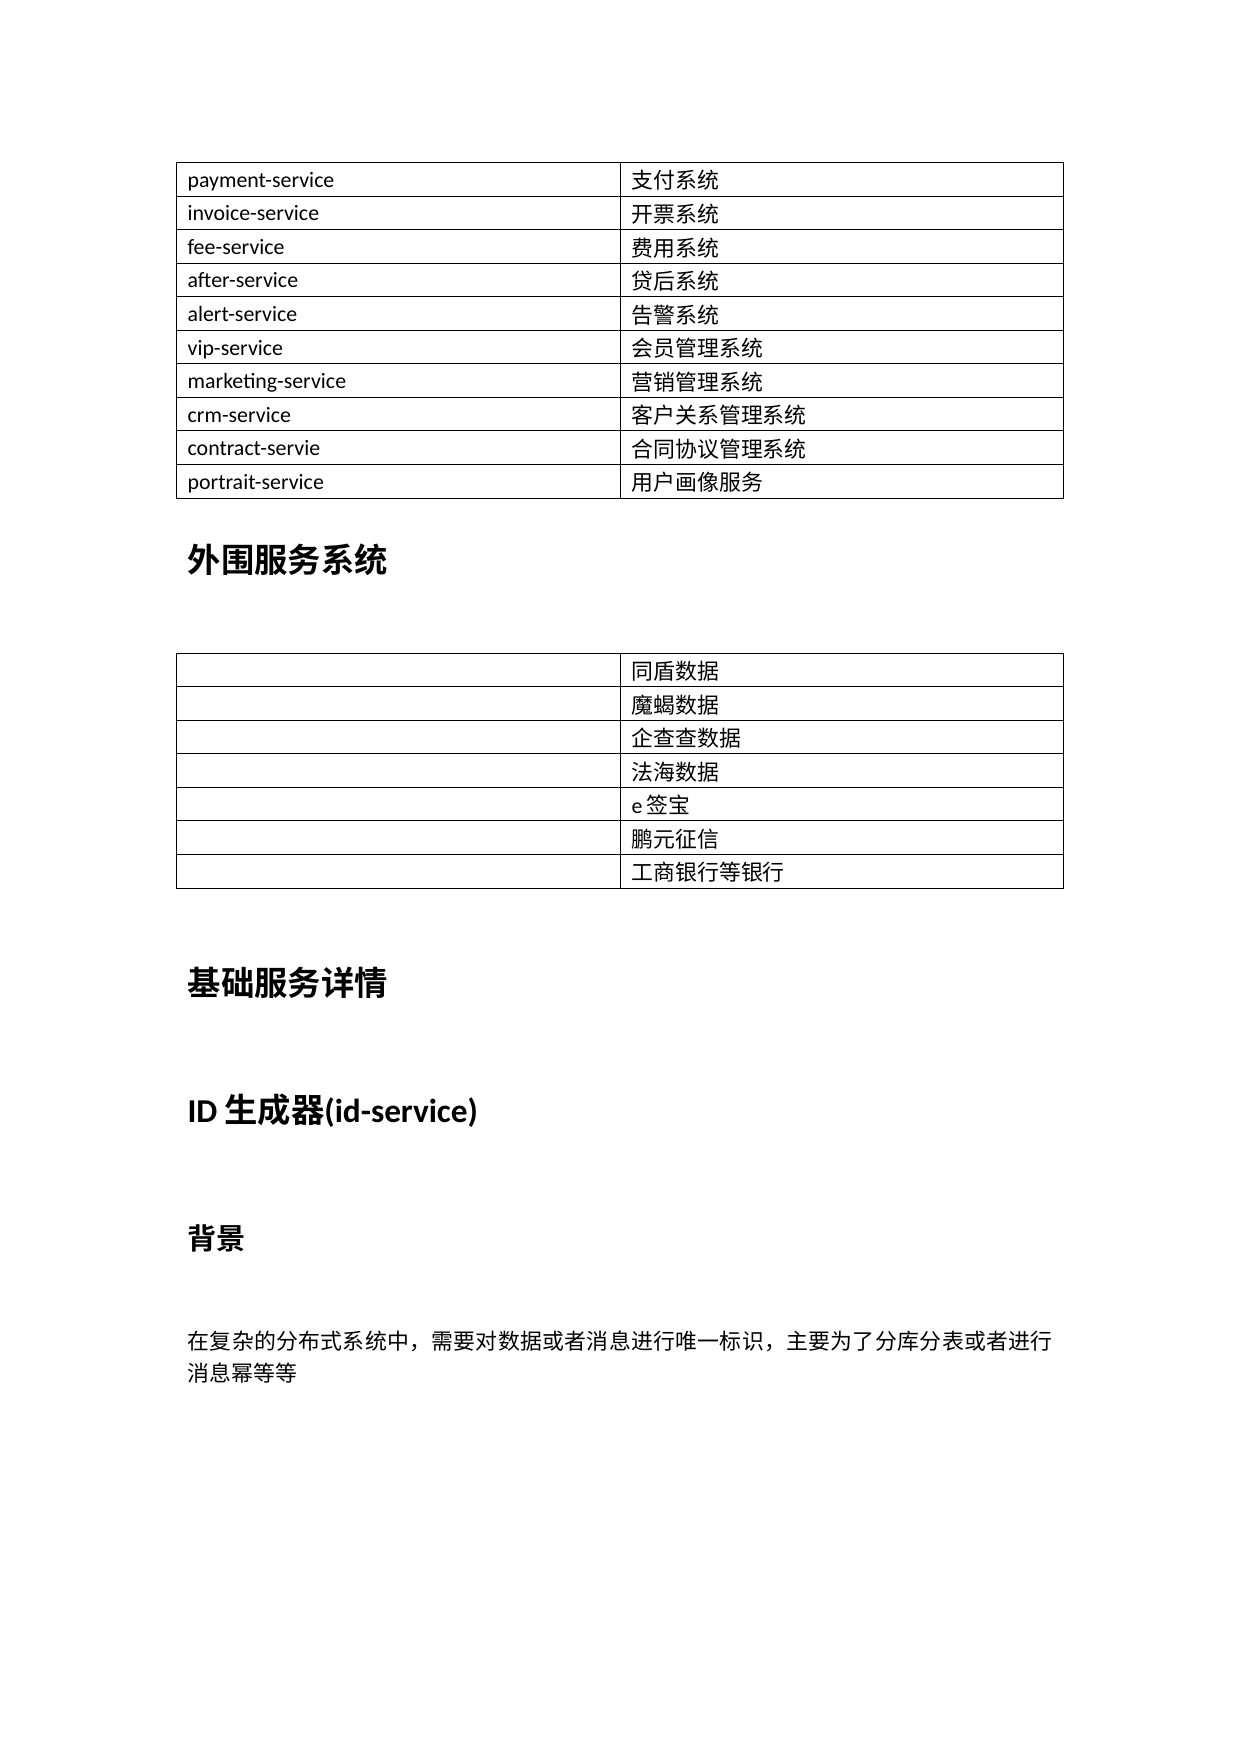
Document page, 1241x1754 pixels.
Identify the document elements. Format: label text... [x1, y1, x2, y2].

subtitle 基础服务详情 [187, 948, 1053, 1013]
table_cell alert-service [177, 297, 620, 330]
table_cell 告警系统 [621, 297, 1063, 330]
table_cell payment-service [177, 163, 620, 196]
subtitle ID生成器(id-service) [187, 1075, 1053, 1140]
table_cell portrait-service [177, 465, 620, 497]
table_cell 魔蝎数据 [621, 687, 1063, 720]
table_cell 营销管理系统 [621, 364, 1063, 397]
table_cell invoice-service [177, 197, 620, 229]
subtitle 外围服务系统 [187, 526, 1053, 591]
table_cell [177, 788, 620, 820]
table_header 同盾数据 [621, 654, 1063, 686]
table_cell crm-service [177, 398, 620, 430]
table_cell 开票系统 [621, 197, 1063, 229]
table_cell 法海数据 [621, 754, 1063, 787]
table_cell 贷后系统 [621, 264, 1063, 296]
table_cell 支付系统 [621, 163, 1063, 196]
table_cell fee-service [177, 230, 620, 263]
table_cell 工商银行等银行 [621, 855, 1063, 887]
table_cell after-service [177, 264, 620, 296]
table_cell marketing-service [177, 364, 620, 397]
table_cell [177, 855, 620, 887]
table_cell 合同协议管理系统 [621, 431, 1063, 464]
table_cell e签宝 [621, 788, 1063, 820]
table_cell [177, 754, 620, 787]
table_cell [177, 721, 620, 753]
table_cell [177, 687, 620, 720]
table_cell 鹏元征信 [621, 821, 1063, 854]
table_cell 企查查数据 [621, 721, 1063, 753]
text 在复杂的分布式系统中，需要对数据或者消息进行唯一标识，主要为了分库分表或者进行消息幂等等 [187, 1323, 1053, 1388]
table_cell [177, 821, 620, 854]
table_cell contract-servie [177, 431, 620, 464]
table_cell 费用系统 [621, 230, 1063, 263]
table_cell 客户关系管理系统 [621, 398, 1063, 430]
table_header [177, 654, 620, 686]
table_cell 用户画像服务 [621, 465, 1063, 497]
subtitle 背景 [187, 1204, 1053, 1269]
table_cell 会员管理系统 [621, 331, 1063, 363]
table_cell vip-service [177, 331, 620, 363]
